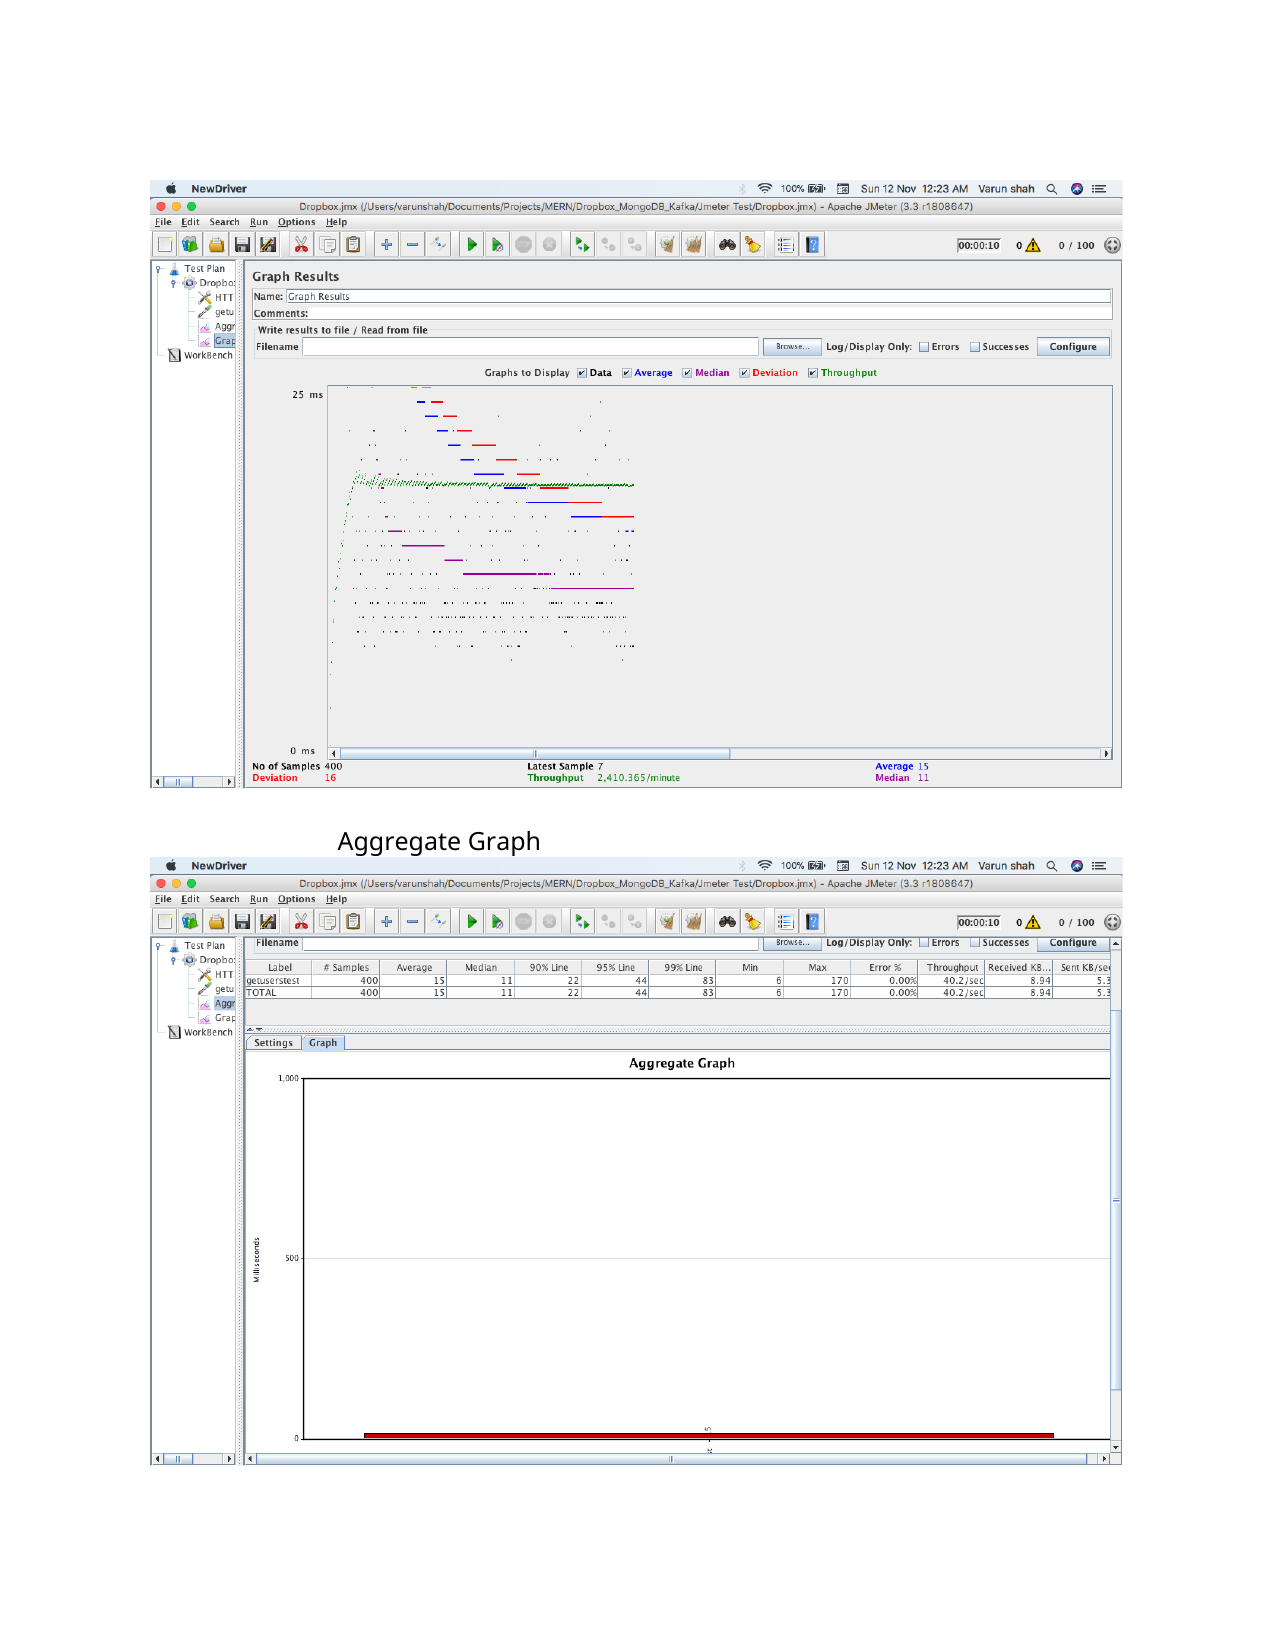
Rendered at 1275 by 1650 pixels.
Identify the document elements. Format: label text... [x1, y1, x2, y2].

list Aggregate Graph [337, 823, 1125, 857]
picture [150, 857, 1123, 1466]
picture [150, 180, 1123, 789]
